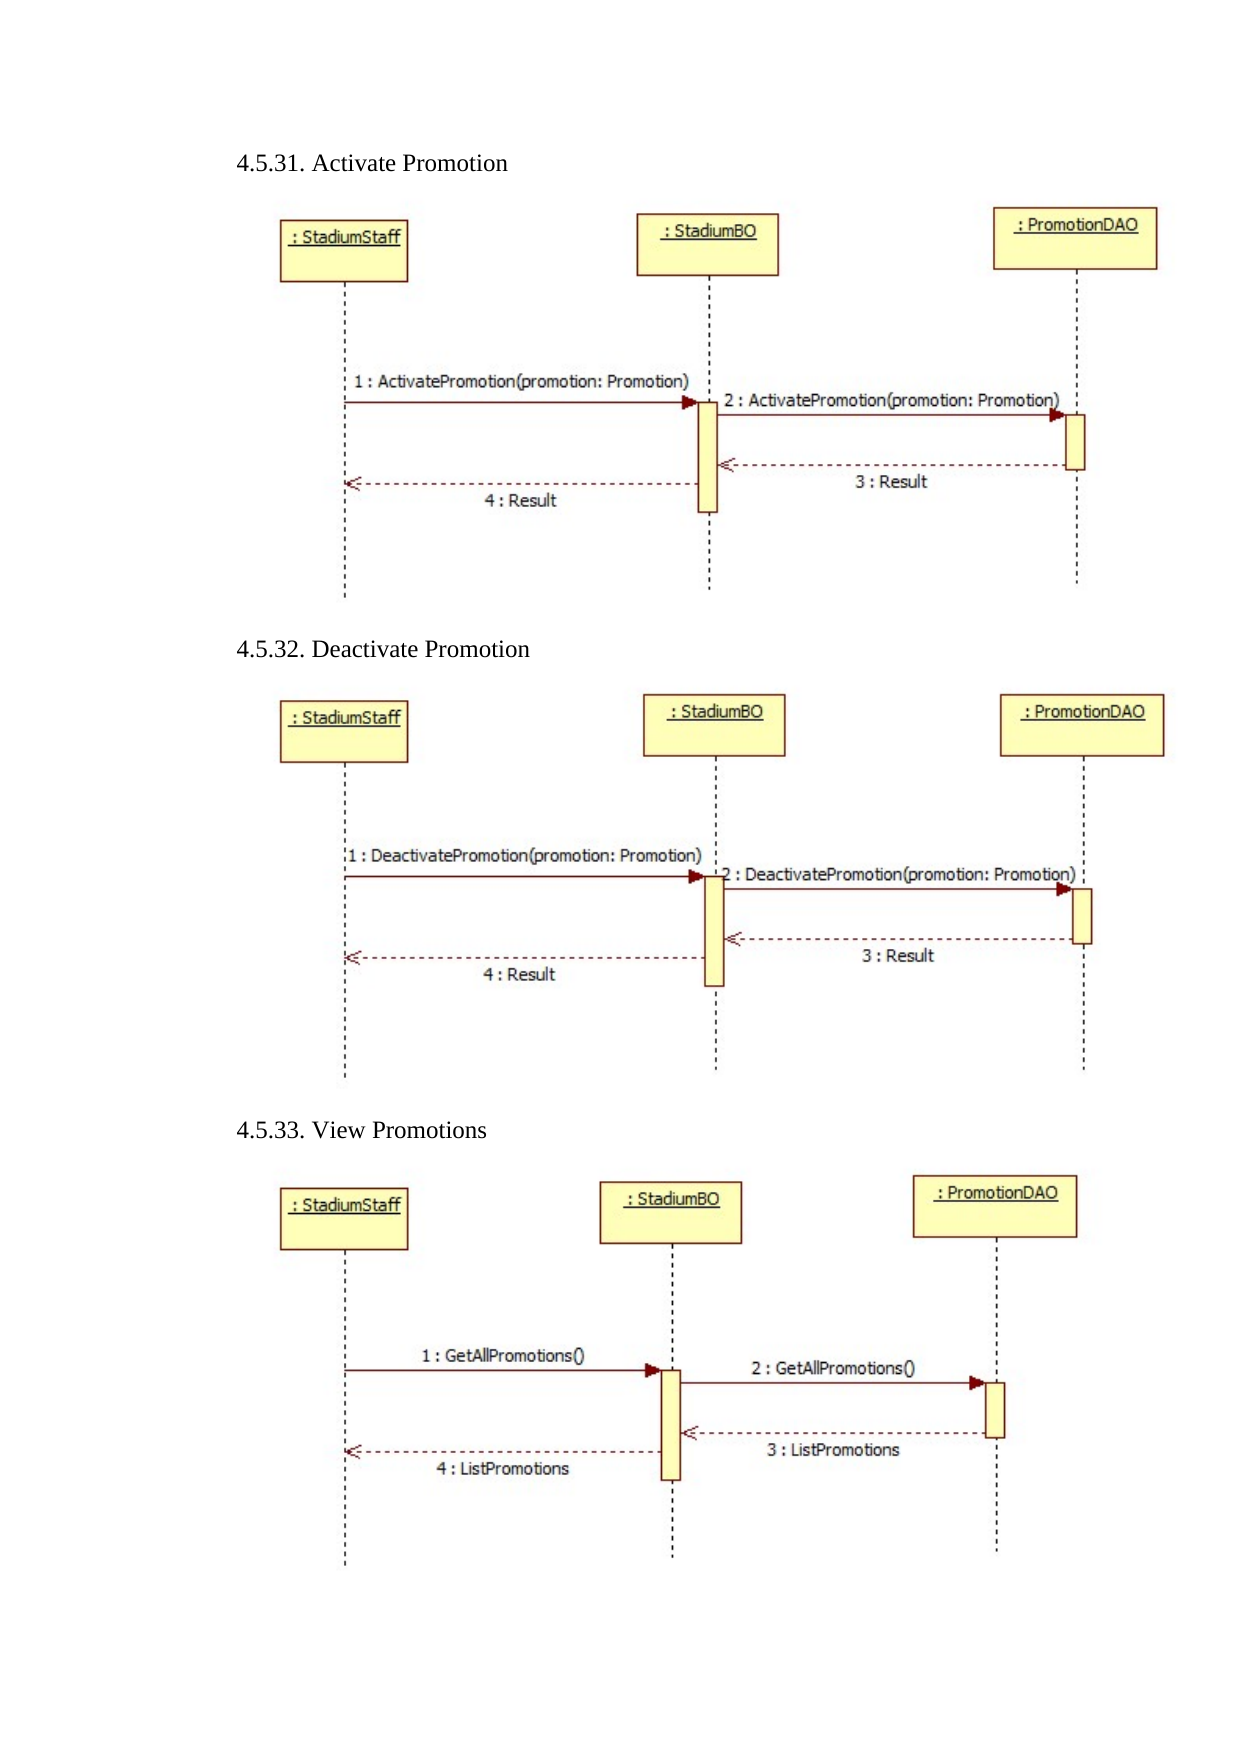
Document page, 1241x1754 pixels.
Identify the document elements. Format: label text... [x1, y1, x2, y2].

picture [250, 663, 1196, 1114]
subtitle Activate Promotion [236, 148, 1124, 176]
picture [250, 177, 1189, 634]
picture [250, 1144, 1108, 1602]
subtitle Deactivate Promotion [236, 634, 1124, 663]
subtitle View Promotions [236, 1115, 1124, 1144]
